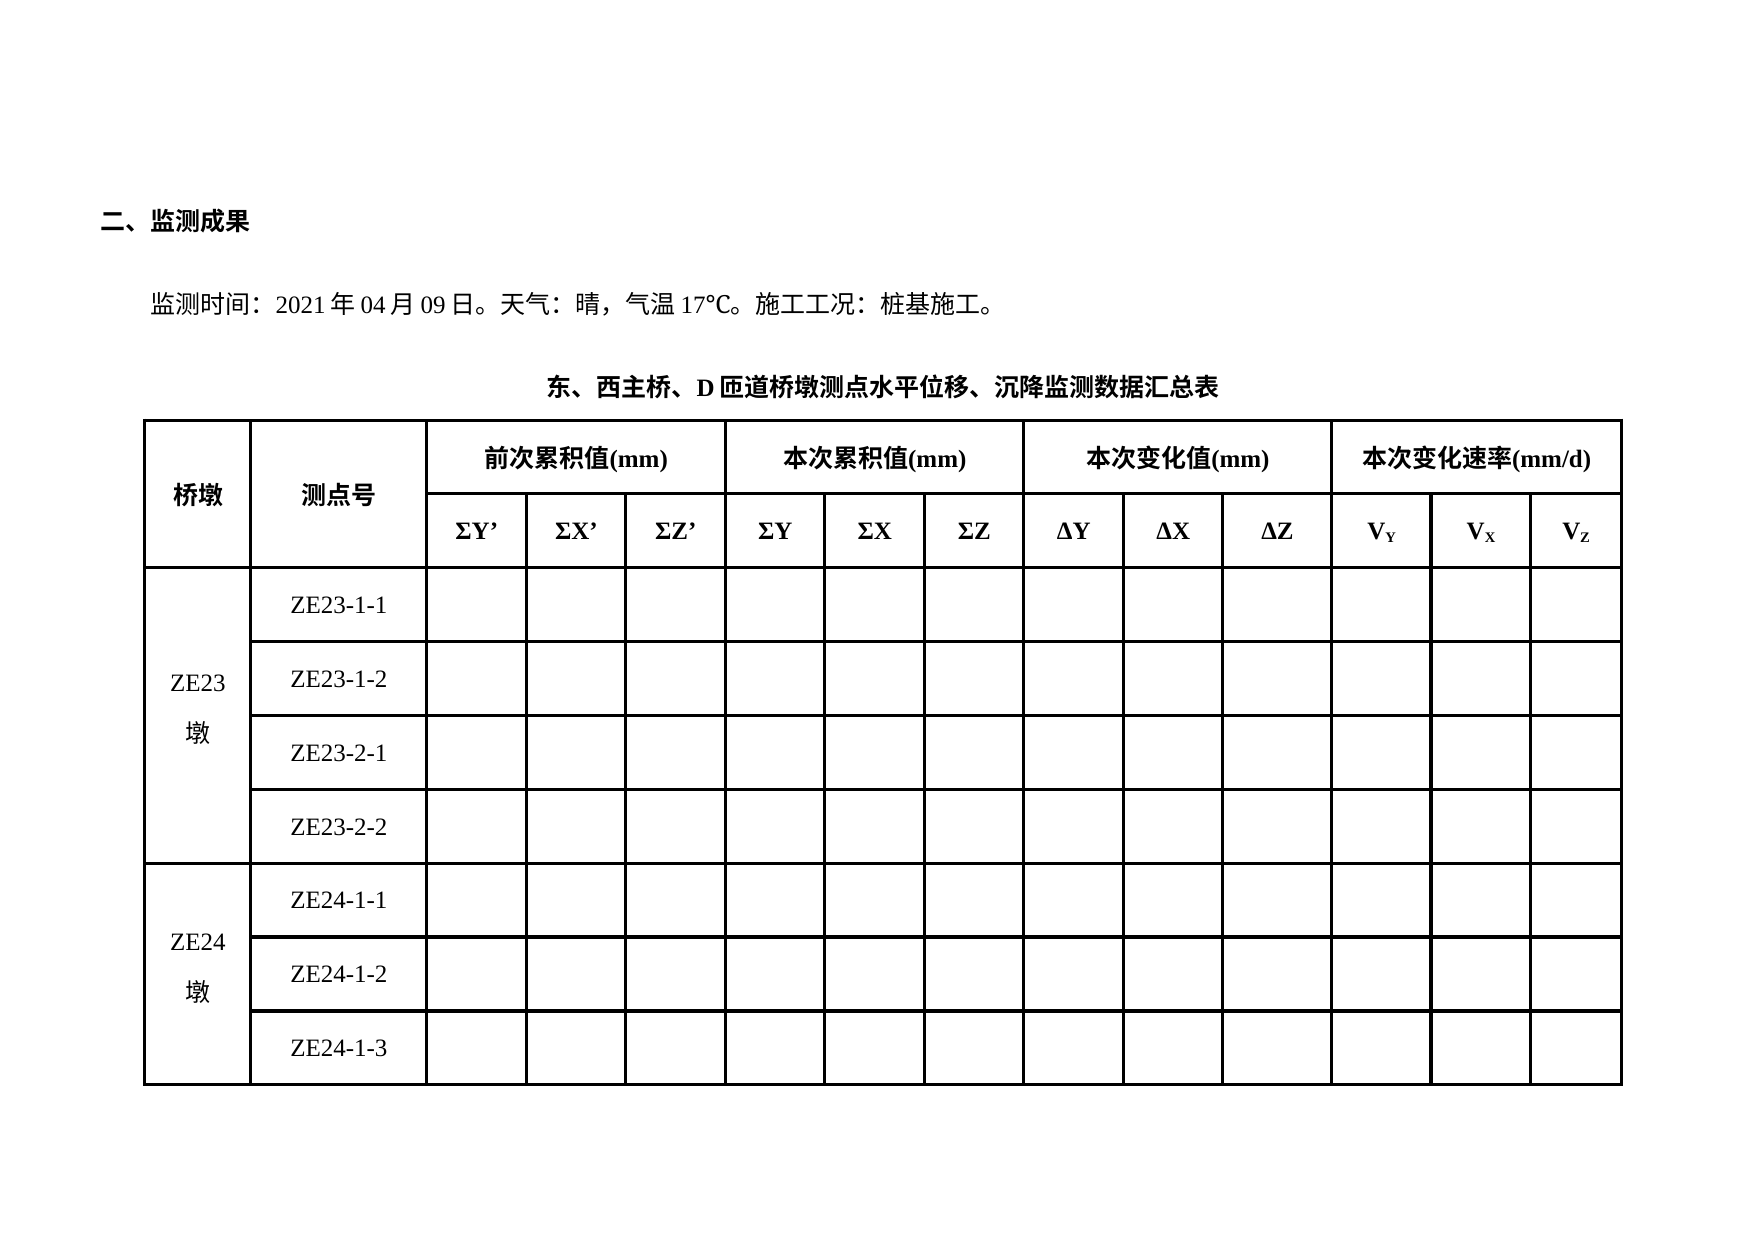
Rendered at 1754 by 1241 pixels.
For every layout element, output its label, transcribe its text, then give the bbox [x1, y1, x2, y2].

table_cell [826, 1013, 923, 1083]
table_cell [528, 865, 624, 935]
table_cell [727, 791, 823, 862]
table_cell [1333, 791, 1429, 862]
table_cell [1433, 1013, 1529, 1083]
table_cell [1025, 939, 1122, 1009]
table_cell ΣZ [926, 495, 1022, 566]
table_cell [528, 1013, 624, 1083]
table_cell [1433, 643, 1529, 714]
table_cell [1125, 1013, 1221, 1083]
table_cell [1333, 717, 1429, 788]
table_cell [627, 717, 724, 788]
table_cell [926, 939, 1022, 1009]
table_cell [1532, 939, 1620, 1009]
table_cell [627, 1013, 724, 1083]
table_cell [1532, 1013, 1620, 1083]
table_cell [1532, 643, 1620, 714]
table_cell [727, 717, 823, 788]
table_cell [428, 717, 525, 788]
table_cell [1433, 939, 1529, 1009]
table_cell [926, 791, 1022, 862]
table_cell [627, 865, 724, 935]
table_cell ZE23墩 [146, 569, 249, 862]
table_cell [1224, 643, 1330, 714]
table_cell [1433, 865, 1529, 935]
table_header 测点号 [252, 422, 425, 566]
table_cell ΔZ [1224, 495, 1330, 566]
table_cell [1333, 1013, 1429, 1083]
table_cell [627, 791, 724, 862]
table_cell [1025, 717, 1122, 788]
text 东、西主桥、D匝道桥墩测点水平位移、沉降监测数据汇总表 [100, 353, 1665, 418]
table_cell ΣX’ [528, 495, 624, 566]
table_cell [1333, 569, 1429, 640]
table_cell [1125, 717, 1221, 788]
table_cell [1125, 569, 1221, 640]
table_cell [727, 865, 823, 935]
table_cell VY [1333, 495, 1429, 566]
table_cell ZE23-1-2 [252, 643, 425, 714]
table_cell [926, 643, 1022, 714]
table_cell ΔY [1025, 495, 1122, 566]
table_cell [1333, 643, 1429, 714]
table_cell ΣY [727, 495, 823, 566]
table_cell ZE24-1-2 [252, 939, 425, 1009]
table_cell [1532, 791, 1620, 862]
table_header 本次变化值(mm) [1025, 422, 1330, 492]
table_cell [428, 939, 525, 1009]
table_cell [428, 791, 525, 862]
table_cell ZE24-1-1 [252, 865, 425, 935]
table_cell [727, 939, 823, 1009]
table_cell [1224, 1013, 1330, 1083]
table_cell [826, 569, 923, 640]
table_cell [1433, 569, 1529, 640]
text 监测时间：2021年04月09日。天气：晴，气温17℃。施工工况：桩基施工。 [100, 270, 1665, 335]
table_header 本次累积值(mm) [727, 422, 1022, 492]
table_cell [926, 717, 1022, 788]
table_cell [1224, 569, 1330, 640]
table_cell [826, 717, 923, 788]
table_cell [1025, 643, 1122, 714]
table_cell [1125, 865, 1221, 935]
text 二、监测成果 [100, 187, 1665, 252]
table_cell [1333, 939, 1429, 1009]
table_cell [1433, 717, 1529, 788]
table_cell [627, 939, 724, 1009]
table_cell [826, 865, 923, 935]
table_cell [826, 939, 923, 1009]
table_cell [1224, 865, 1330, 935]
table_cell [1433, 791, 1529, 862]
table_cell [1333, 865, 1429, 935]
table_cell [926, 865, 1022, 935]
table_cell ΣX [826, 495, 923, 566]
table_cell [428, 865, 525, 935]
table_header 前次累积值(mm) [428, 422, 724, 492]
table_cell [1125, 939, 1221, 1009]
table_cell [1532, 717, 1620, 788]
table_cell [528, 569, 624, 640]
table_cell [528, 643, 624, 714]
table_cell ΔX [1125, 495, 1221, 566]
table_cell [1125, 791, 1221, 862]
table_cell ZE23-2-1 [252, 717, 425, 788]
table_cell [1532, 569, 1620, 640]
table_cell [1224, 939, 1330, 1009]
table_cell [1532, 865, 1620, 935]
table_cell ΣZ’ [627, 495, 724, 566]
table_cell [1025, 1013, 1122, 1083]
table_cell [926, 569, 1022, 640]
table_cell [1025, 865, 1122, 935]
table_cell [1224, 791, 1330, 862]
table_cell ZE23-2-2 [252, 791, 425, 862]
table_cell [1025, 791, 1122, 862]
table_cell ZE24墩 [146, 865, 249, 1083]
table_cell ZE24-1-3 [252, 1013, 425, 1083]
table_cell [727, 1013, 823, 1083]
table_cell [1224, 717, 1330, 788]
table_cell [1125, 643, 1221, 714]
table_cell [627, 569, 724, 640]
table_header 本次变化速率(mm/d) [1333, 422, 1620, 492]
table_cell [627, 643, 724, 714]
table_cell [926, 1013, 1022, 1083]
table_cell [528, 791, 624, 862]
table_cell [528, 939, 624, 1009]
table_cell [826, 643, 923, 714]
table_cell [727, 569, 823, 640]
table_cell [727, 643, 823, 714]
table_header 桥墩 [146, 422, 249, 566]
table_cell [428, 569, 525, 640]
table_cell ΣY’ [428, 495, 525, 566]
table_cell VZ [1532, 495, 1620, 566]
table_cell ZE23-1-1 [252, 569, 425, 640]
table_cell [528, 717, 624, 788]
table_cell VX [1433, 495, 1529, 566]
table_cell [428, 643, 525, 714]
table_cell [1025, 569, 1122, 640]
table_cell [428, 1013, 525, 1083]
table_cell [826, 791, 923, 862]
